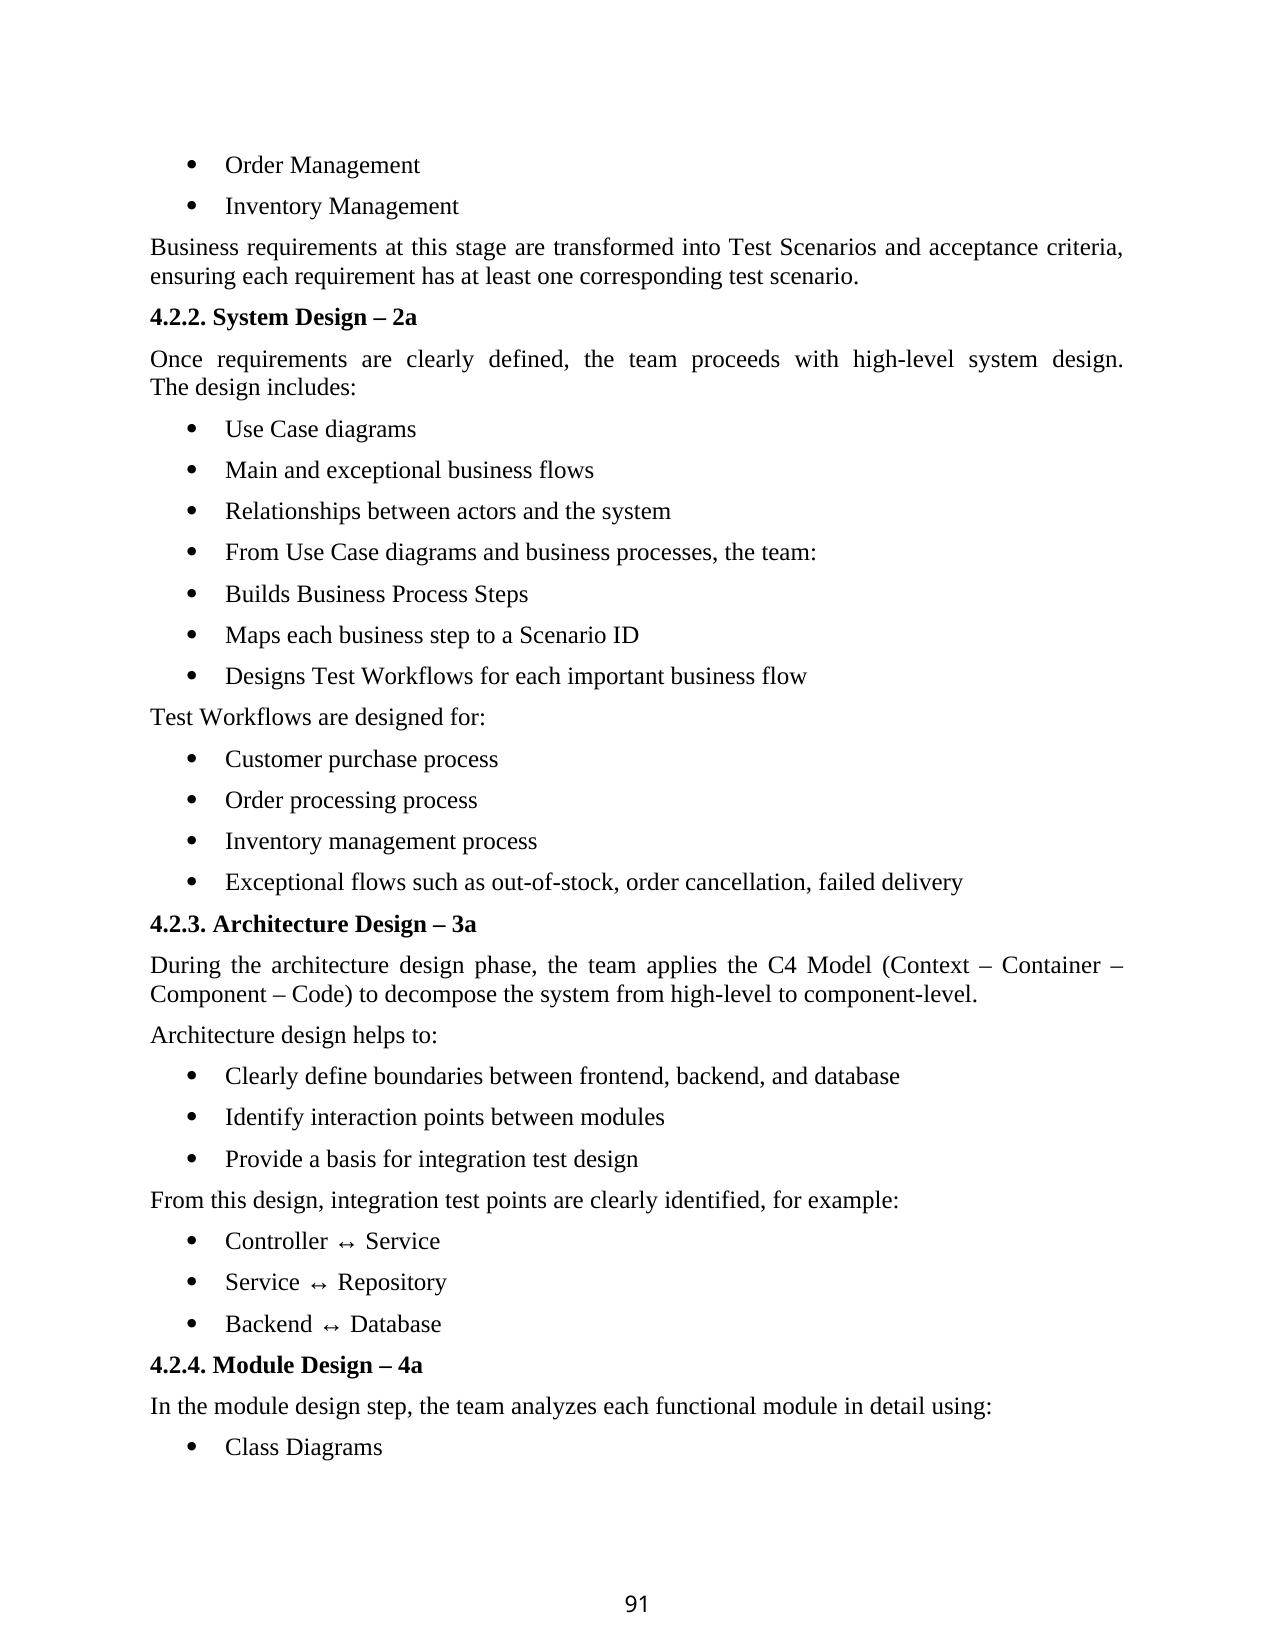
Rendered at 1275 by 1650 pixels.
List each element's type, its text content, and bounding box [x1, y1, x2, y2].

list From Use Case diagrams and business processes, the team: [187, 537, 1125, 566]
list Builds Business Process Steps [187, 579, 1125, 607]
text Business requirements at this stage are transformed into Test Scenarios and acceptance criteria, ensuring each requirement has at least one corresponding test scenario. [150, 232, 1125, 290]
list Inventory Management [187, 191, 1125, 220]
text 4.2.2. System Design – 2a [150, 302, 1125, 331]
text From this design, integration test points are clearly identified, for example: [150, 1185, 1125, 1214]
text 4.2.3. Architecture Design – 3a [150, 909, 1125, 937]
text Test Workflows are designed for: [150, 702, 1125, 731]
list Class Diagrams [187, 1432, 1125, 1461]
list Backend ↔ Database [187, 1309, 1125, 1337]
list Inventory management process [187, 826, 1125, 855]
text In the module design step, the team analyzes each functional module in detail using: [150, 1391, 1125, 1420]
list Exceptional flows such as out-of-stock, order cancellation, failed delivery [187, 867, 1125, 896]
text During the architecture design phase, the team applies the C4 Model (Context – Container – Component – Code) to decompose the system from high-level to component-level. [150, 950, 1125, 1007]
list Maps each business step to a Scenario ID [187, 620, 1125, 649]
list Use Case diagrams [187, 414, 1125, 442]
list Provide a basis for integration test design [187, 1144, 1125, 1172]
list Controller ↔ Service [187, 1226, 1125, 1255]
list Service ↔ Repository [187, 1267, 1125, 1296]
list Customer purchase process [187, 744, 1125, 772]
list Relationships between actors and the system [187, 496, 1125, 525]
list Identify interaction points between modules [187, 1102, 1125, 1131]
list Clearly define boundaries between frontend, backend, and database [187, 1061, 1125, 1090]
text Once requirements are clearly defined, the team proceeds with high-level system design. The design includes: [150, 344, 1125, 401]
list Designs Test Workflows for each important business flow [187, 661, 1125, 690]
text Architecture design helps to: [150, 1020, 1125, 1049]
text 4.2.4. Module Design – 4a [150, 1350, 1125, 1379]
list Order processing process [187, 785, 1125, 814]
list Order Management [187, 150, 1125, 179]
list Main and exceptional business flows [187, 455, 1125, 484]
